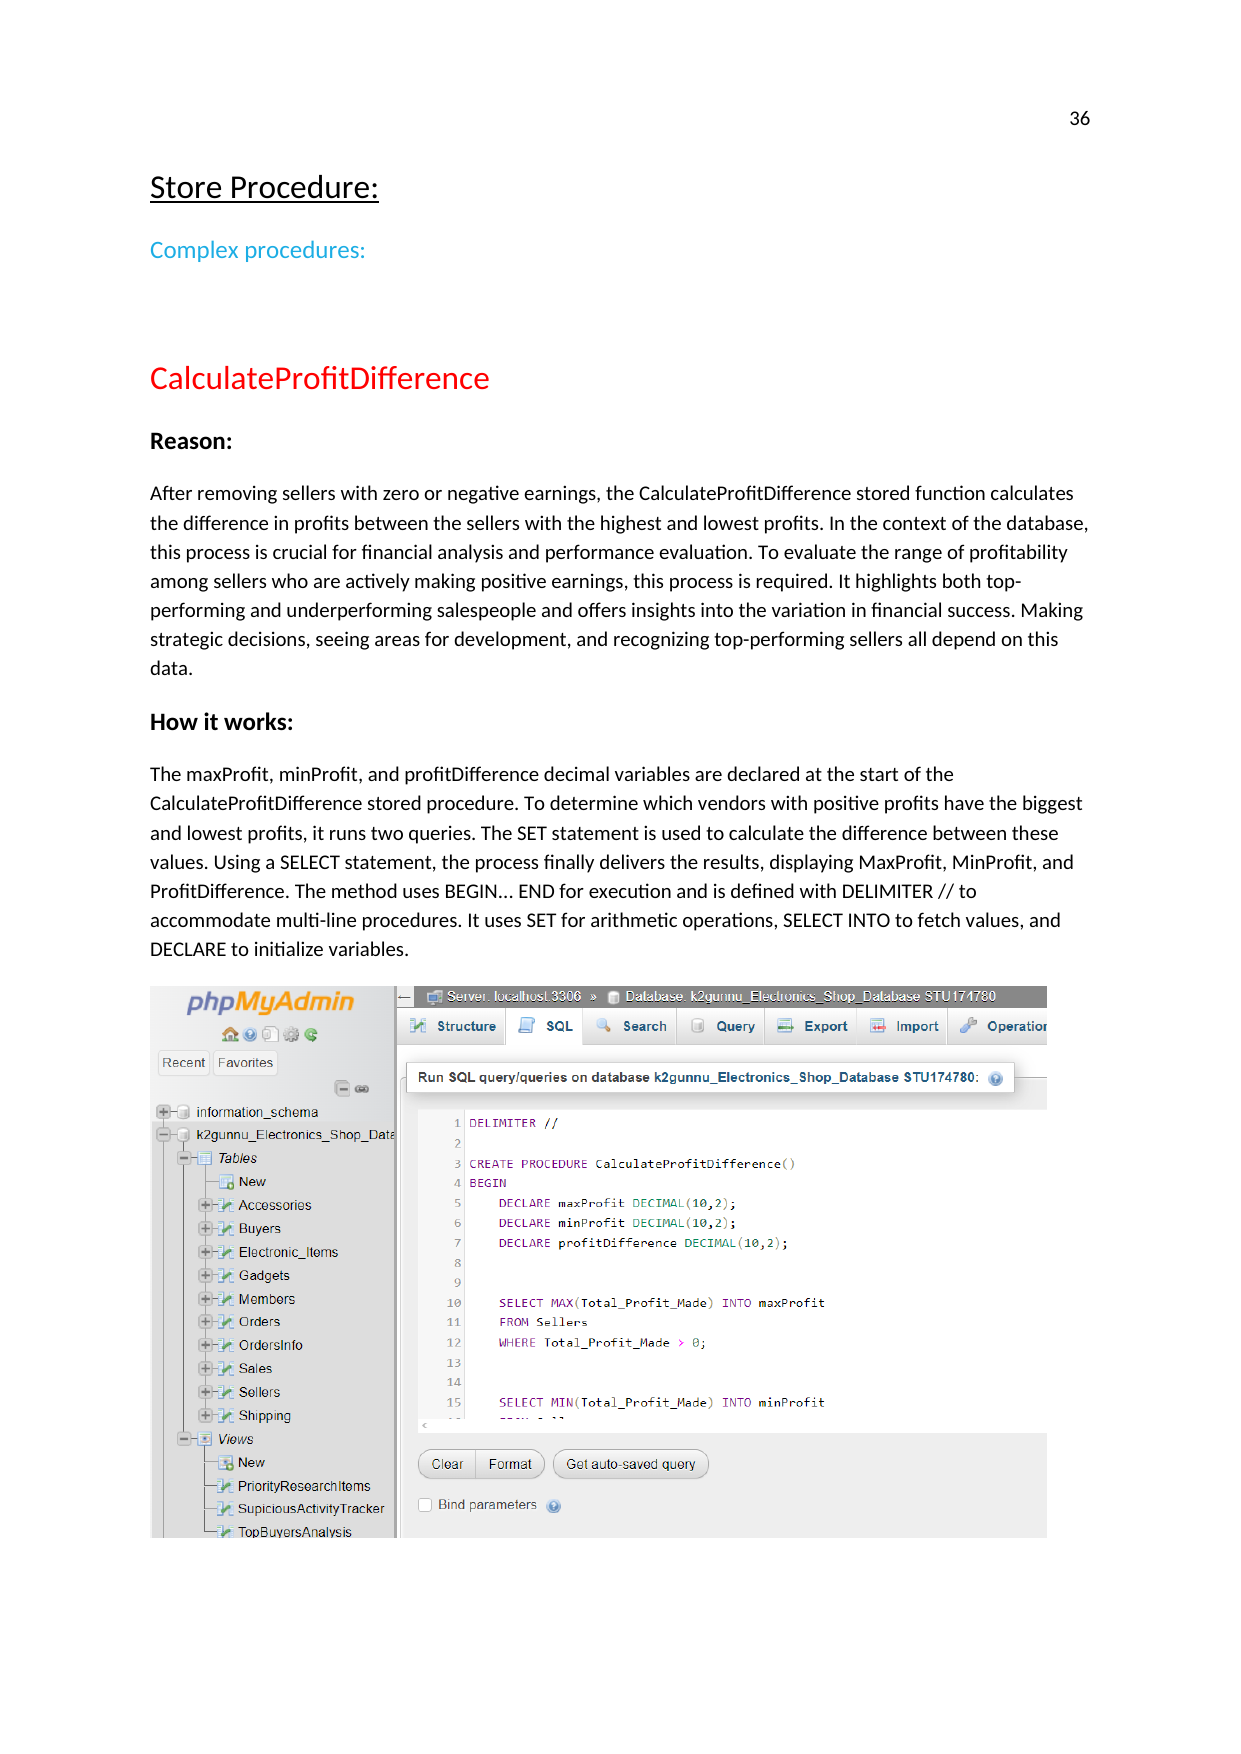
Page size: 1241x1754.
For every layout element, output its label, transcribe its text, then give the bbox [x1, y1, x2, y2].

text Reason: [150, 425, 1090, 455]
text After removing sellers with zero or negative earnings, the CalculateProfitDifference stored function calculates the difference in profits between the sellers with the highest and lowest profits. In the context of the database, this process is crucial for financial analysis and performance evaluation. To evaluate the range of profitability among sellers who are actively making positive earnings, this process is required. It highlights both top-performing and underperforming salespeople and offers insights into the variation in financial success. Making strategic decisions, seeing areas for development, and recognizing top-performing sellers all depend on this data. [150, 481, 1090, 681]
text The maxProfit, minProfit, and profitDifference decimal variables are declared at the start of the CalculateProfitDifference stored procedure. To determine which vendors with positive profits have the biggest and lowest profits, it runs two queries. The SET statement is used to calculate the difference between these values. Using a SELECT statement, the process finally delivers the results, displaying MaxProfit, MinProfit, and ProfitDifference. The method uses BEGIN... END for execution and is defined with DELIMITER // to accommodate multi-line procedures. It uses SET for arithmetic operations, SELECT INTO to fetch values, and DECLARE to initialize variables. [150, 761, 1090, 962]
text Complex procedures: [150, 234, 1090, 264]
text Store Procedure: [150, 166, 1090, 207]
text CalculateProfitDifference [150, 357, 1090, 398]
text How it works: [150, 706, 1090, 736]
picture [150, 986, 1047, 1538]
